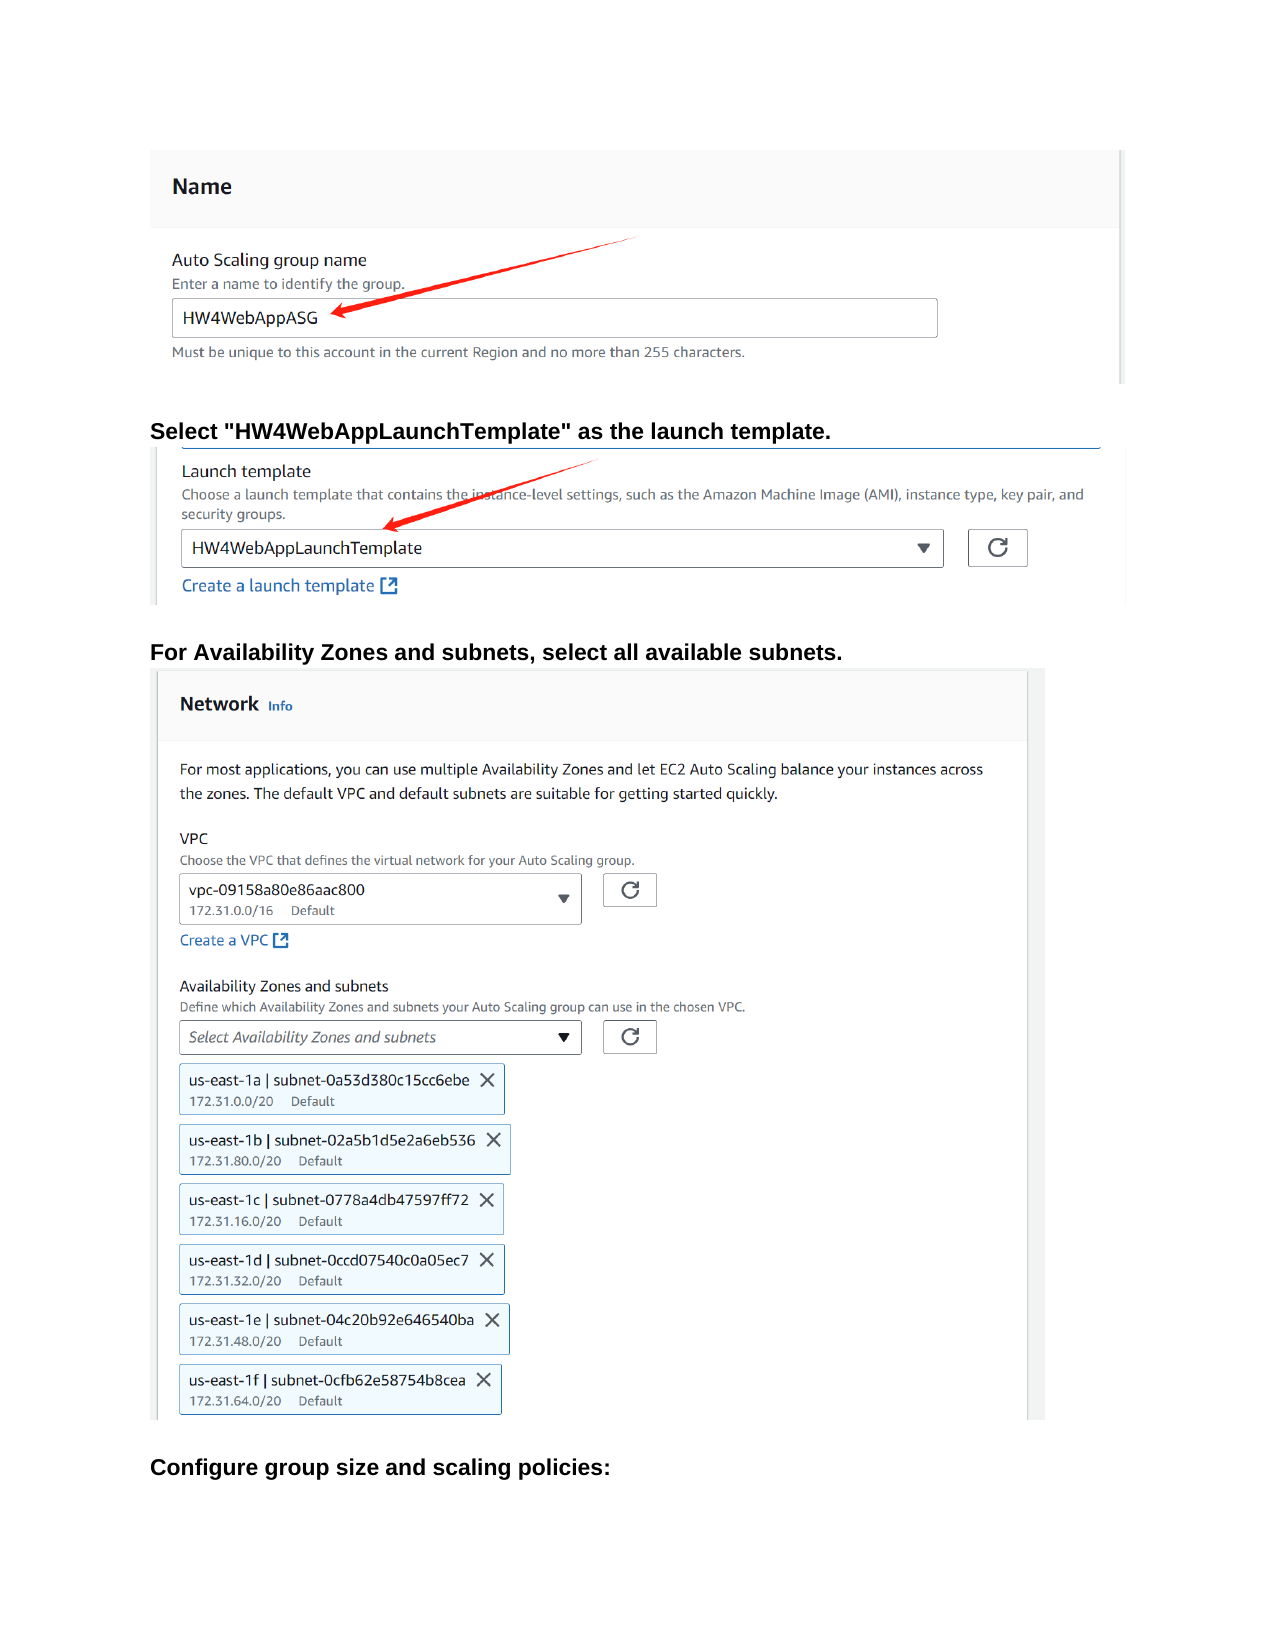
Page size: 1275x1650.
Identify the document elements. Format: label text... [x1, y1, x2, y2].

picture [150, 668, 1046, 1420]
text Select "HW4WebAppLaunchTemplate" as the launch template. [150, 418, 1125, 444]
text Configure group size and scaling policies: [150, 1454, 1125, 1480]
picture [150, 447, 1125, 605]
text For Availability Zones and subnets, select all available subnets. [150, 639, 1125, 665]
picture [150, 150, 1125, 384]
